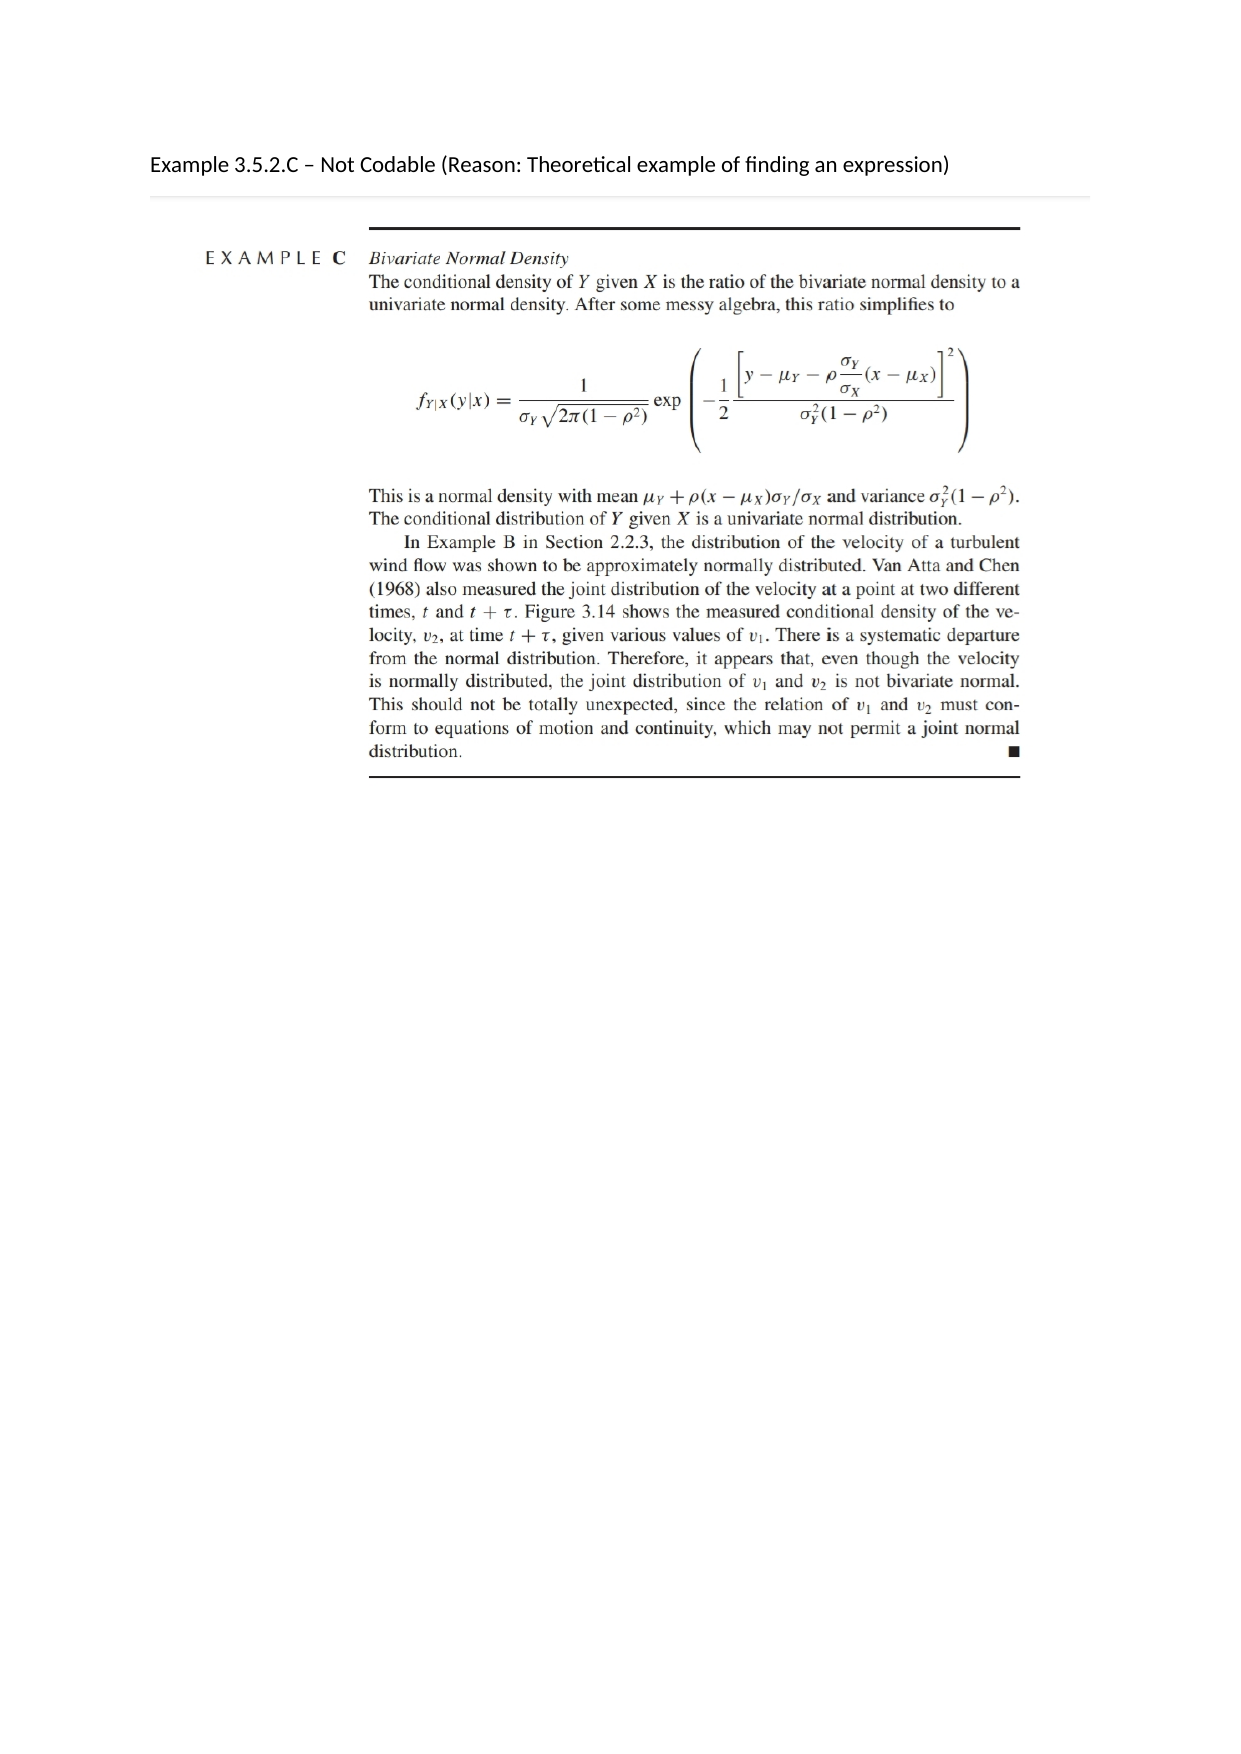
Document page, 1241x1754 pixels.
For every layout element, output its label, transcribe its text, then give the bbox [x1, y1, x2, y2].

text Example 3.5.2.C – Not Codable (Reason: Theoretical example of finding an expression) [150, 150, 1090, 178]
picture [150, 196, 1091, 797]
